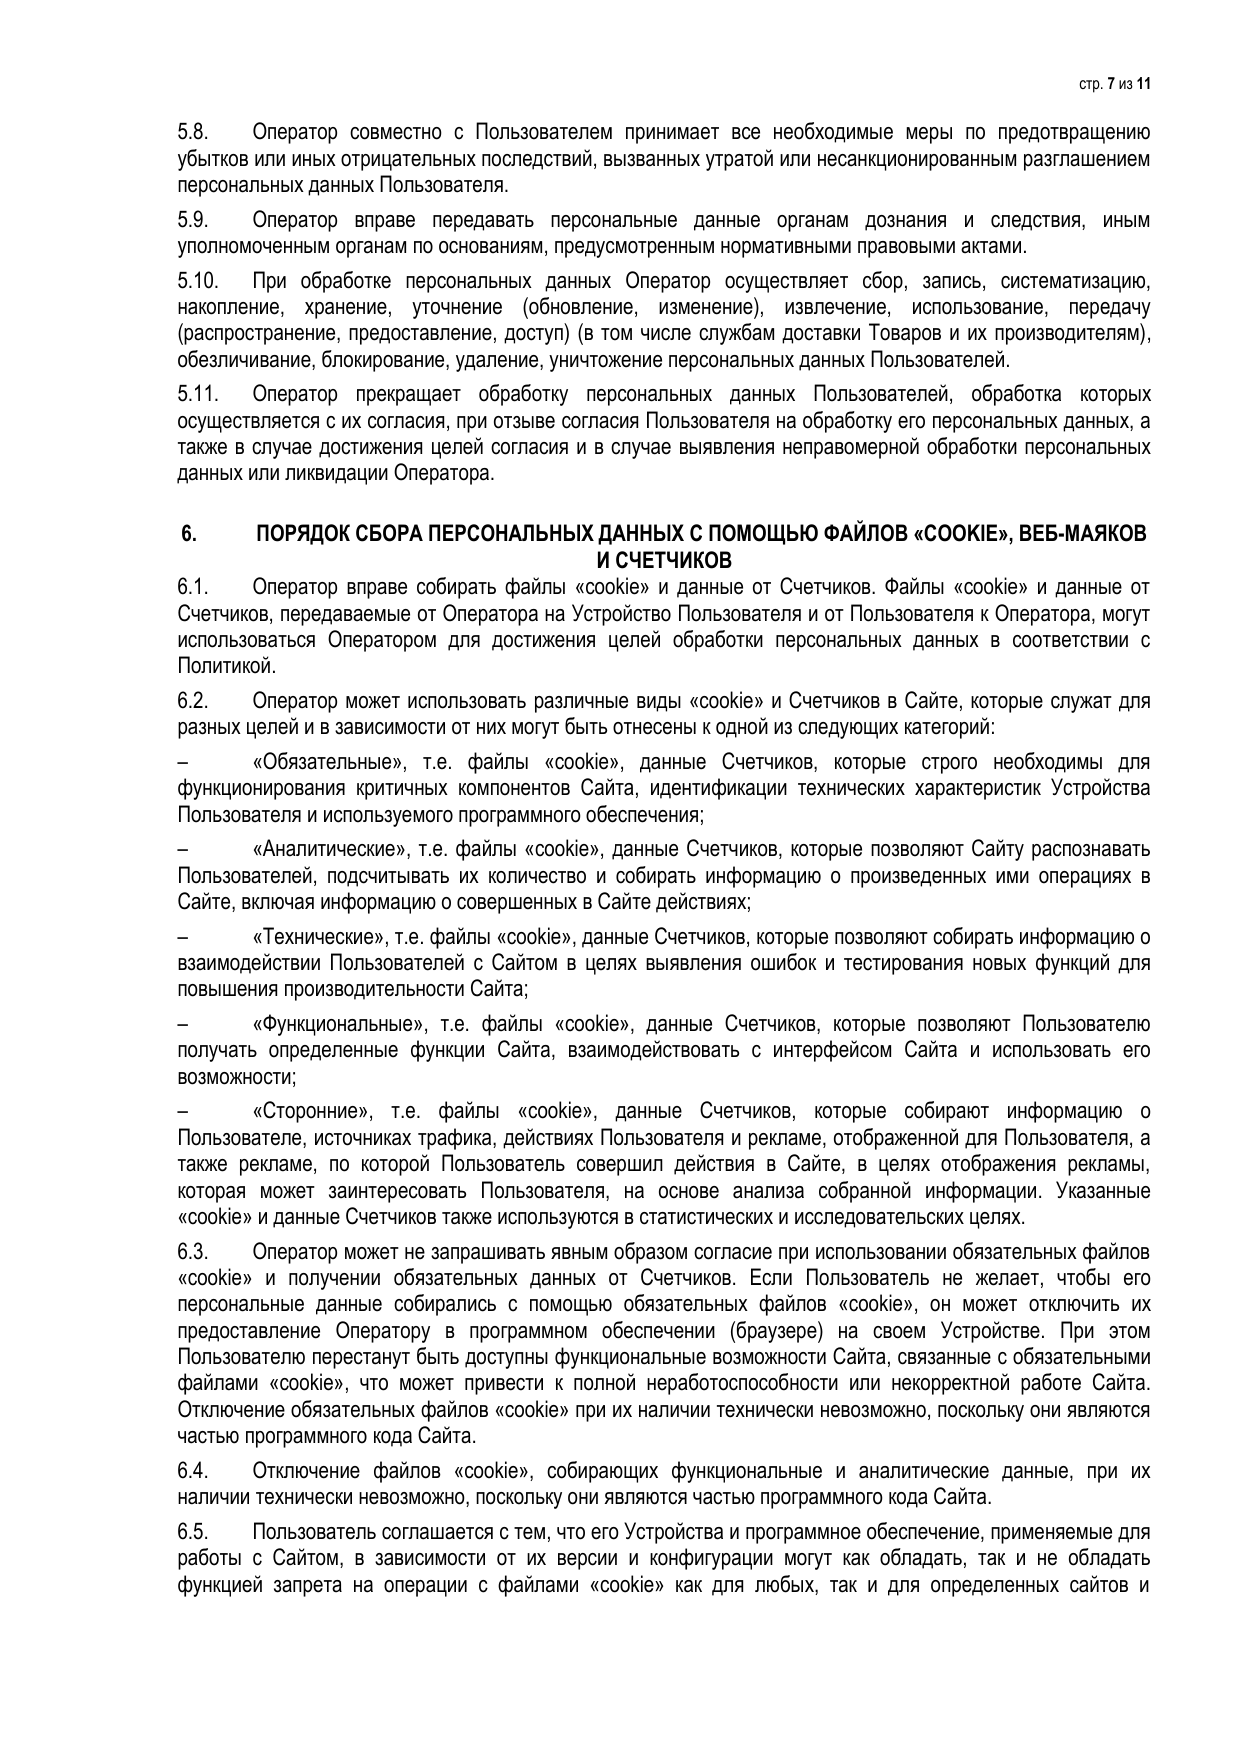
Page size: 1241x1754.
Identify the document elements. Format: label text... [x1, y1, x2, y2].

list «Функциональные», т.е. файлы «cookie», данные Счетчиков, которые позволяют Пользователю получать определенные функции Сайта, взаимодействовать с интерфейсом Сайта и использовать его возможности; [177, 1010, 1152, 1089]
list «Обязательные», т.е. файлы «cookie», данные Счетчиков, которые строго необходимы для функционирования критичных компонентов Сайта, идентификации технических характеристик Устройства Пользователя и используемого программного обеспечения; [177, 748, 1152, 827]
list «Сторонние», т.е. файлы «cookie», данные Счетчиков, которые собирают информацию о Пользователе, источниках трафика, действиях Пользователя и рекламе, отображенной для Пользователя, а также рекламе, по которой Пользователь совершил действия в Сайте, в целях отображения рекламы, которая может заинтересовать Пользователя, на основе анализа собранной информации. Указанные «cookie» и данные Счетчиков также используются в статистических и исследовательских целях. [177, 1097, 1152, 1229]
list Оператор может использовать различные виды «cookie» и Счетчиков в Сайте, которые служат для разных целей и в зависимости от них могут быть отнесены к одной из следующих категорий: [177, 687, 1152, 739]
list Оператор совместно с Пользователем принимает все необходимые меры по предотвращению убытков или иных отрицательных последствий, вызванных утратой или несанкционированным разглашением персональных данных Пользователя. [177, 118, 1152, 197]
list Отключение файлов «cookie», собирающих функциональные и аналитические данные, при их наличии технически невозможно, поскольку они являются частью программного кода Сайта. [177, 1457, 1152, 1509]
list Оператор вправе передавать персональные данные органам дознания и следствия, иным уполномоченным органам по основаниям, предусмотренным нормативными правовыми актами. [177, 206, 1152, 258]
list При обработке персональных данных Оператор осуществляет сбор, запись, систематизацию, накопление, хранение, уточнение (обновление, изменение), извлечение, использование, передачу (распространение, предоставление, доступ) (в том числе службам доставки Товаров и их производителям), обезличивание, блокирование, удаление, уничтожение персональных данных Пользователей. [177, 267, 1152, 372]
list «Аналитические», т.е. файлы «cookie», данные Счетчиков, которые позволяют Сайту распознавать Пользователей, подсчитывать их количество и собирать информацию о произведенных ими операциях в Сайте, включая информацию о совершенных в Сайте действиях; [177, 835, 1152, 914]
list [177, 1518, 1152, 1597]
subtitle ПОРЯДОК СБОРА ПЕРСОНАЛЬНЫХ ДАННЫХ С ПОМОЩЬЮ ФАЙЛОВ «COOKIE», ВЕБ-МАЯКОВ И СЧЕТЧИКОВ [177, 520, 1152, 573]
list Оператор может не запрашивать явным образом согласие при использовании обязательных файлов «cookie» и получении обязательных данных от Счетчиков. Если Пользователь не желает, чтобы его персональные данные собирались с помощью обязательных файлов «cookie», он может отключить их предоставление Оператору в программном обеспечении (браузере) на своем Устройстве. При этом Пользователю перестанут быть доступны функциональные возможности Сайта, связанные с обязательными файлами «cookie», что может привести к полной неработоспособности или некорректной работе Сайта. Отключение обязательных файлов «cookie» при их наличии технически невозможно, поскольку они являются частью программного кода Сайта. [177, 1238, 1152, 1448]
list «Технические», т.е. файлы «cookie», данные Счетчиков, которые позволяют собирать информацию о взаимодействии Пользователей с Сайтом в целях выявления ошибок и тестирования новых функций для повышения производительности Сайта; [177, 923, 1152, 1002]
list Оператор прекращает обработку персональных данных Пользователей, обработка которых осуществляется с их согласия, при отзыве согласия Пользователя на обработку его персональных данных, а также в случае достижения целей согласия и в случае выявления неправомерной обработки персональных данных или ликвидации Оператора. [177, 380, 1152, 486]
list Оператор вправе собирать файлы «cookie» и данные от Счетчиков. Файлы «cookie» и данные от Счетчиков, передаваемые от Оператора на Устройство Пользователя и от Пользователя к Оператора, могут использоваться Оператором для достижения целей обработки персональных данных в соответствии с Политикой. [177, 573, 1152, 678]
